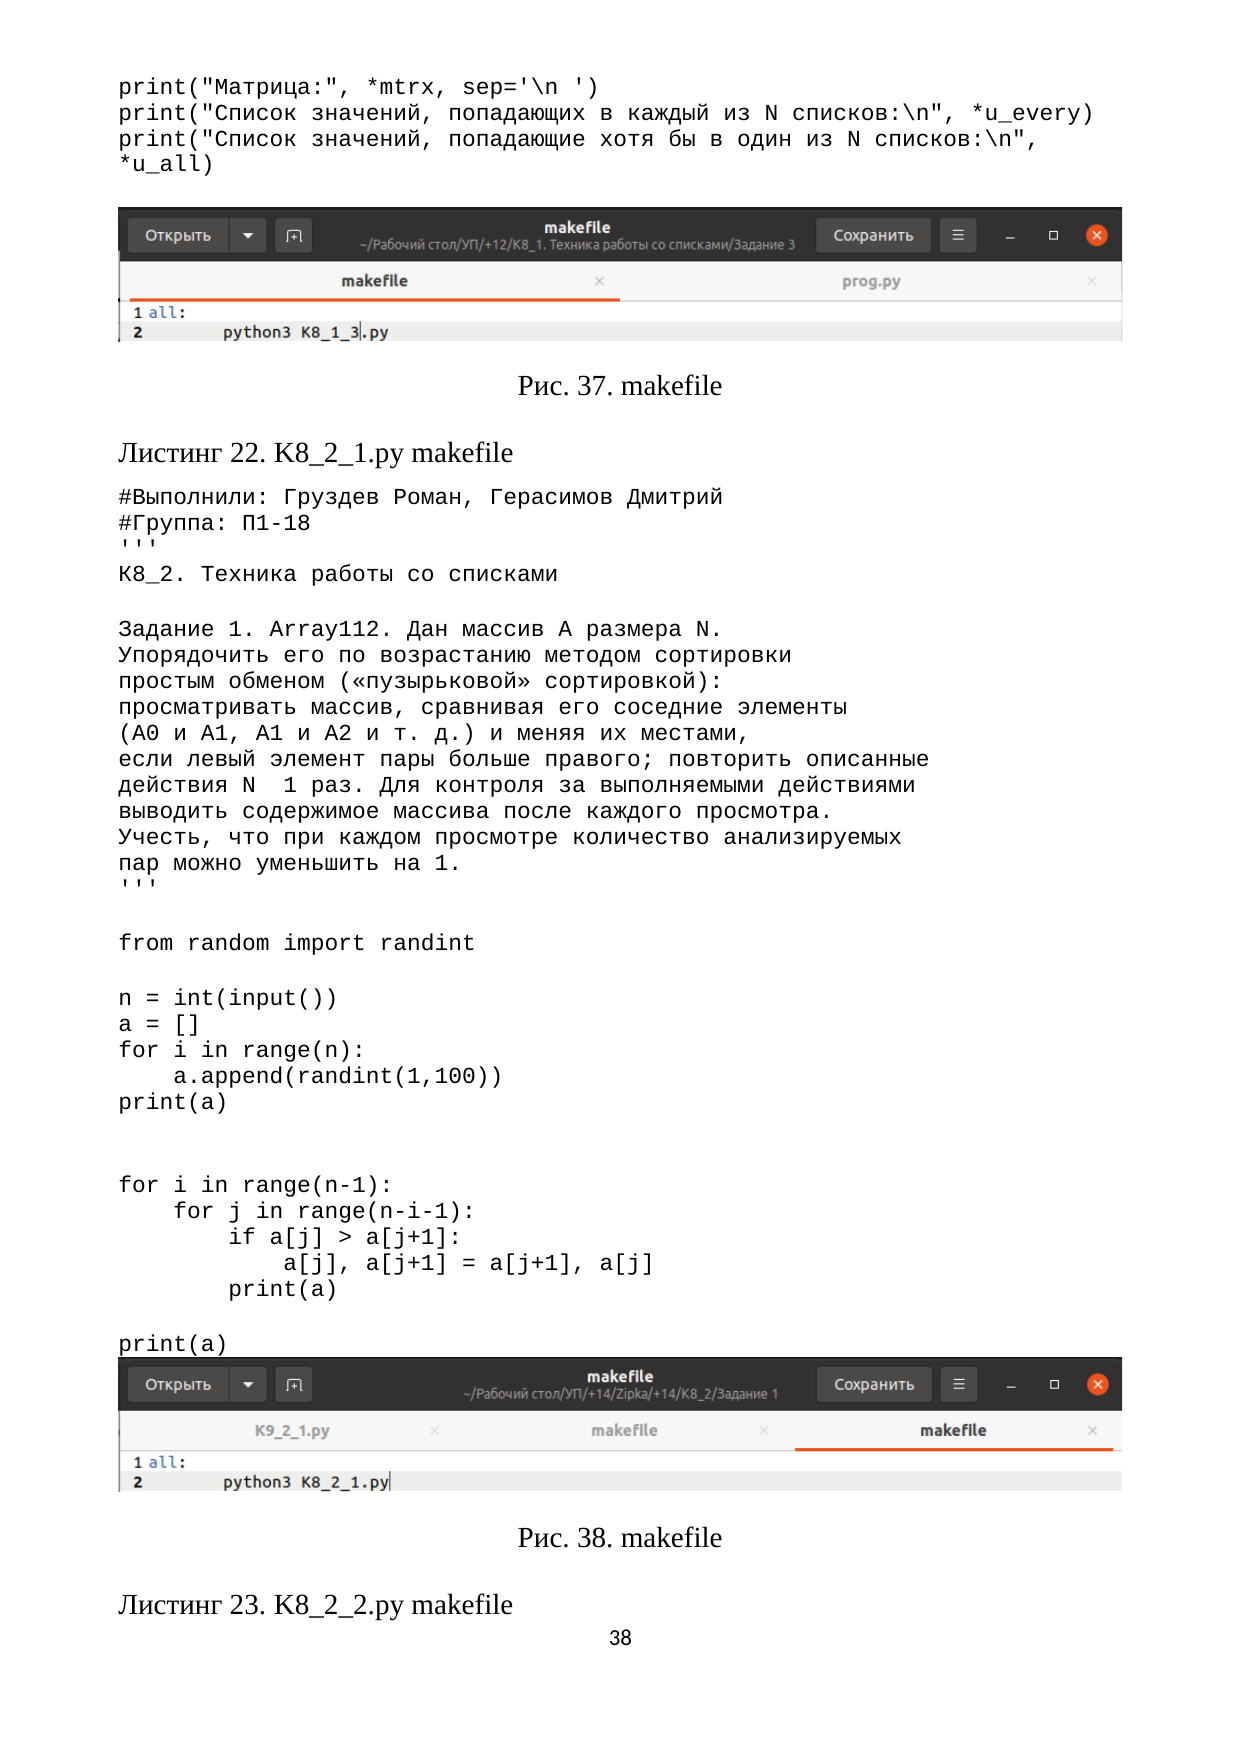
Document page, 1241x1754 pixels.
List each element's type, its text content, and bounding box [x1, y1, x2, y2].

text ''' [118, 537, 1122, 563]
text n = int(input()) [118, 986, 1122, 1012]
text действия N 1 раз. Для контроля за выполняемыми действиями [118, 773, 1122, 799]
text ''' [118, 877, 1122, 903]
text пар можно уменьшить на 1. [118, 851, 1122, 877]
text if a[j] > a[j+1]: [118, 1225, 1122, 1251]
picture [118, 207, 1123, 342]
text простым обменом («пузырьковой» сортировкой): [118, 669, 1122, 695]
text #Группа: П1-18 [118, 511, 1122, 537]
text #Выполнили: Груздев Роман, Герасимов Дмитрий [118, 485, 1122, 511]
text for i in range(n): [118, 1038, 1122, 1064]
text print(a) [118, 1332, 1122, 1357]
text print("Список значений, попадающих в каждый из N списков:\n", *u_every) [118, 101, 1122, 127]
text Рис. 37. makefile [118, 368, 1122, 401]
text print("Список значений, попадающие хотя бы в один из N списков:\n", *u_all) [118, 127, 1122, 179]
text print("Матрица:", *mtrx, sep='\n ') [118, 75, 1122, 101]
text a = [] [118, 1012, 1122, 1038]
text если левый элемент пары больше правого; повторить описанные [118, 747, 1122, 773]
text Учесть, что при каждом просмотре количество анализируемых [118, 825, 1122, 851]
text Листинг 23. K8_2_2.py makefile [118, 1587, 1122, 1620]
text print(a) [118, 1090, 1122, 1116]
text Задание 1. Array112. Дан массив A размера N. [118, 617, 1122, 643]
text a.append(randint(1,100)) [118, 1064, 1122, 1090]
text print(a) [118, 1277, 1122, 1303]
text for i in range(n-1): [118, 1173, 1122, 1199]
text Рис. 38. makefile [118, 1520, 1122, 1553]
text from random import randint [118, 932, 1122, 957]
text a[j], a[j+1] = a[j+1], a[j] [118, 1251, 1122, 1277]
text Листинг 22. K8_2_1.py makefile [118, 435, 1122, 468]
text К8_2. Техника работы со списками [118, 563, 1122, 589]
picture [118, 1357, 1123, 1492]
text выводить содержимое массива после каждого просмотра. [118, 799, 1122, 825]
text (A0 и A1, A1 и A2 и т. д.) и меняя их местами, [118, 721, 1122, 747]
text просматривать массив, сравнивая его соседние элементы [118, 695, 1122, 721]
text Упорядочить его по возрастанию методом сортировки [118, 643, 1122, 669]
text for j in range(n-i-1): [118, 1199, 1122, 1225]
